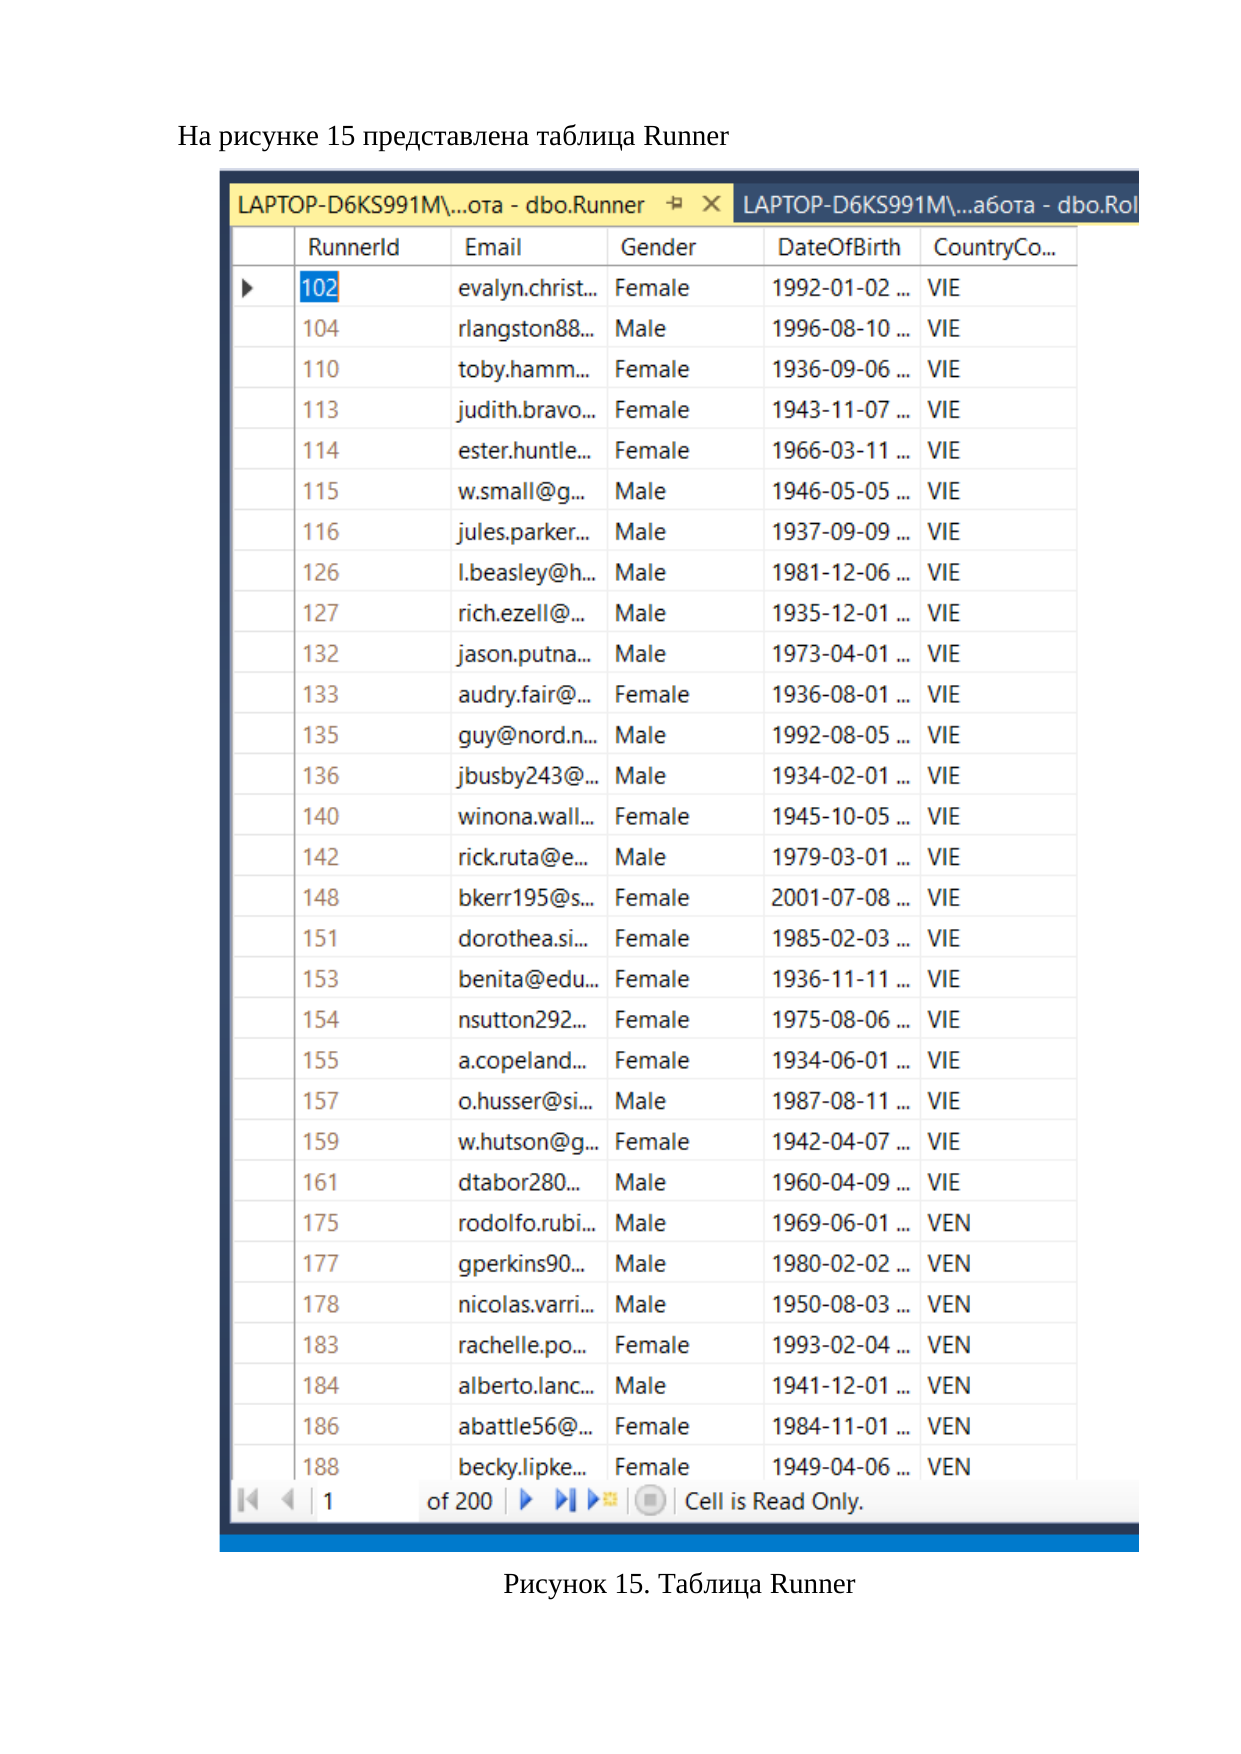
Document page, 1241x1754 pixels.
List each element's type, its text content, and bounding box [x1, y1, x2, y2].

text На рисунке 15 представлена таблица Runner [177, 118, 1181, 152]
picture [219, 168, 1139, 1552]
text Рисунок 15. Таблица Runner [177, 1566, 1181, 1599]
